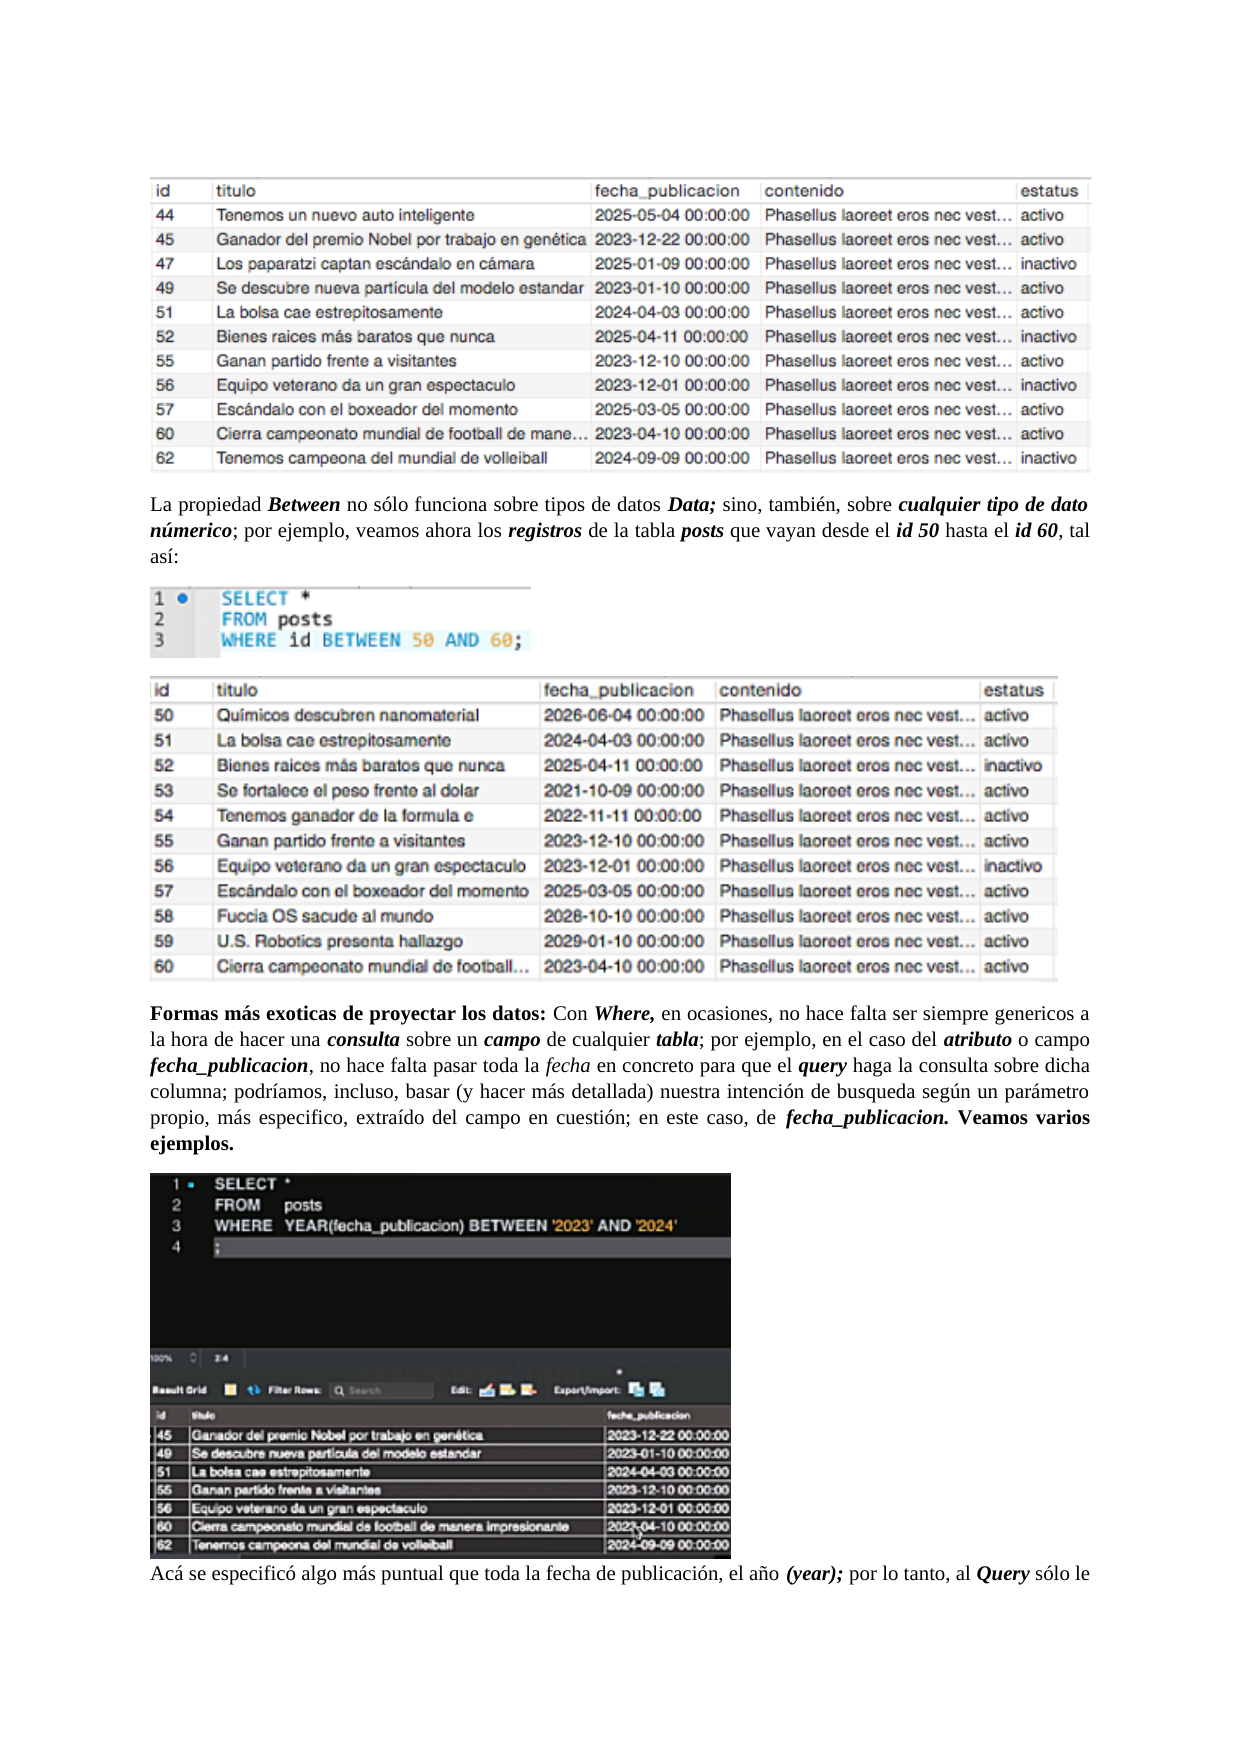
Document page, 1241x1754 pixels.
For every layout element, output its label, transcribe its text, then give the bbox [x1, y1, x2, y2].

list La propiedad Between no sólo funciona sobre tipos de datos Data; sino, también, sobre cualquier tipo de dato númerico; por ejemplo, veamos ahora los registros de la tabla posts que vayan desde el id 50 hasta el id 60, tal así: [150, 492, 1090, 568]
picture [150, 177, 1092, 473]
picture [150, 586, 531, 658]
picture [150, 1173, 731, 1559]
picture [150, 676, 1058, 982]
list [150, 1173, 1090, 1585]
list Formas más exoticas de proyectar los datos: Con Where, en ocasiones, no hace falta ser siempre genericos a la hora de hacer una consulta sobre un campo de cualquier tabla; por ejemplo, en el caso del atributo o campo fecha_publicacion, no hace falta pasar toda la fecha en concreto para que el query haga la consulta sobre dicha columna; podríamos, incluso, basar (y hacer más detallada) nuestra intención de busqueda según un parámetro propio, más especifico, extraído del campo en cuestión; en este caso, de fecha_publicacion. Veamos varios ejemplos. [150, 1001, 1090, 1155]
